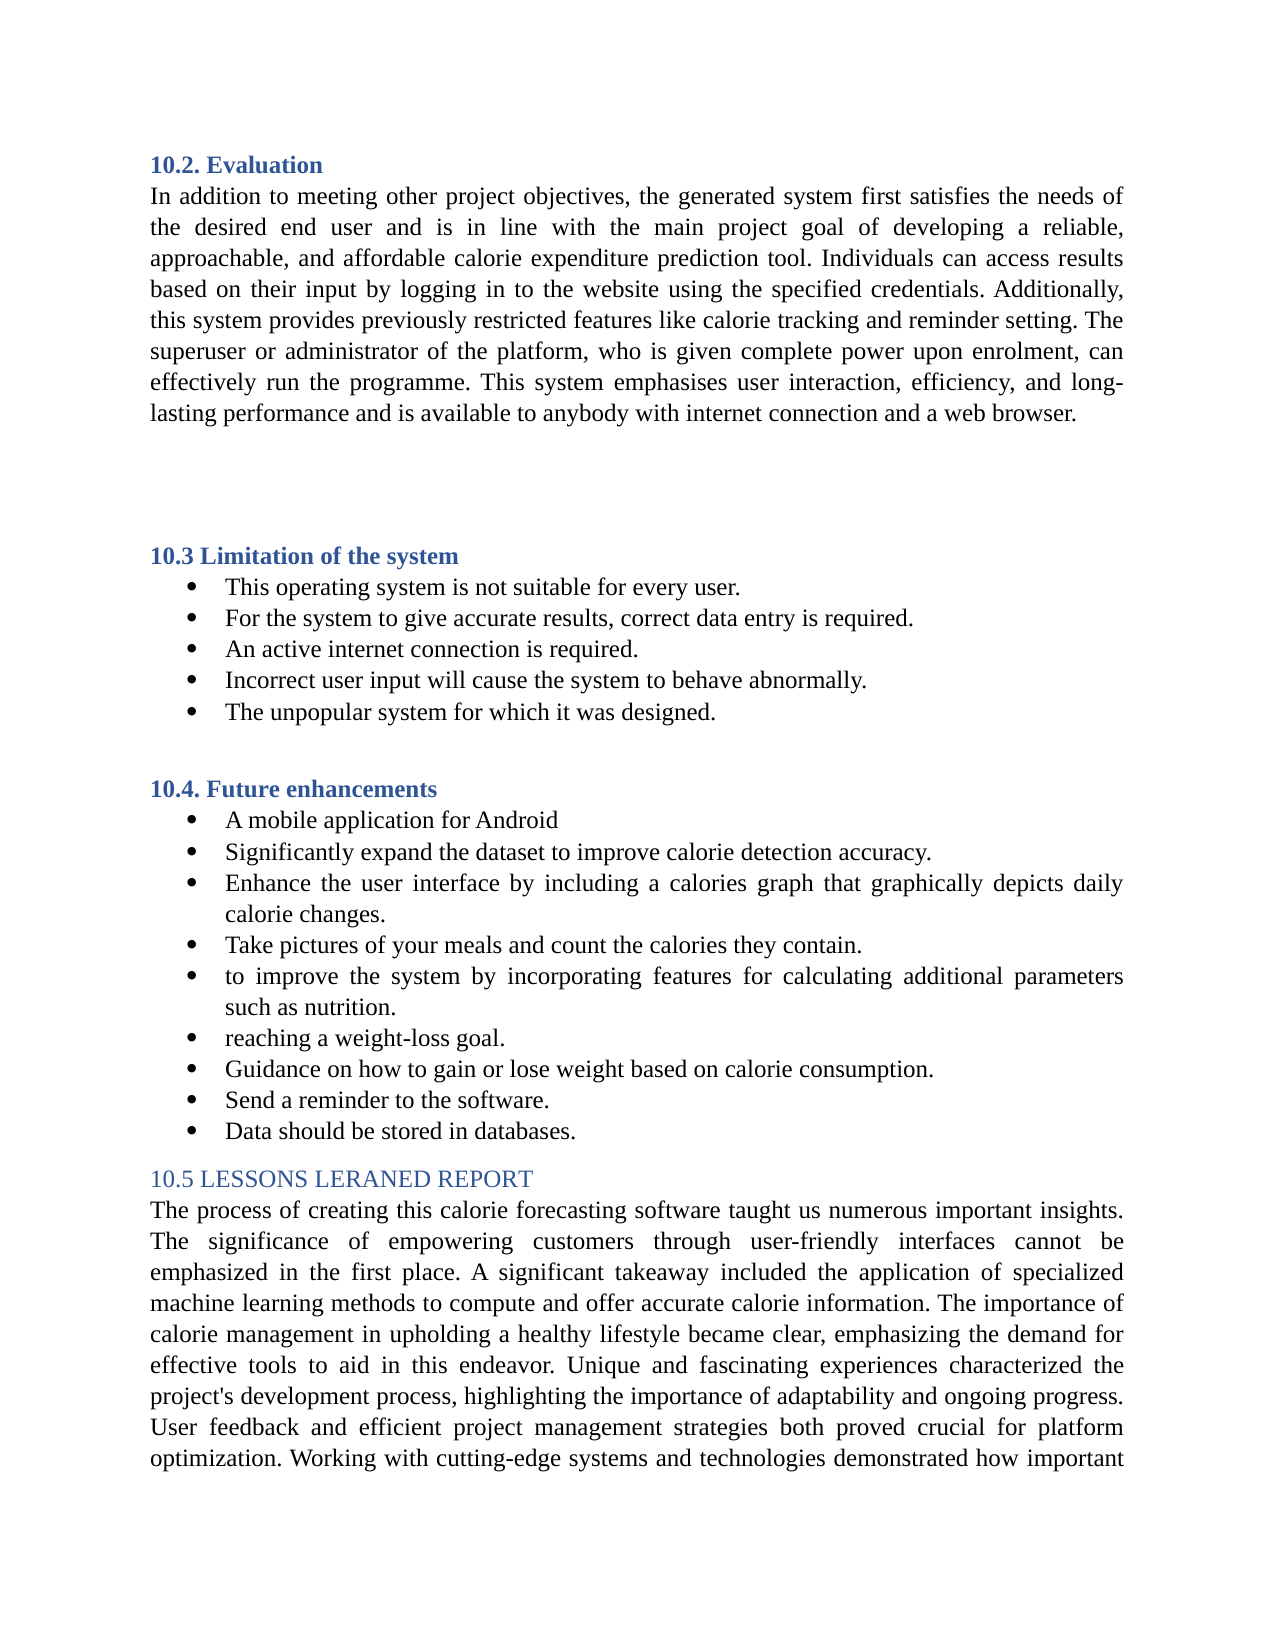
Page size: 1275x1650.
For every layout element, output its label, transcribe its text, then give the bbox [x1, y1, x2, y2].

list Send a reminder to the software. [187, 1085, 1125, 1114]
text In addition to meeting other project objectives, the generated system first satisfies the needs of the desired end user and is in line with the main project goal of developing a reliable, approachable, and affordable calorie expenditure prediction tool. Individuals can access results based on their input by logging in to the website using the specified credentials. Additionally, this system provides previously restricted features like calorie tracking and reminder setting. The superuser or administrator of the platform, who is given complete power upon enrolment, can effectively run the programme. This system emphasises user interaction, efficiency, and long-lasting performance and is available to anybody with internet connection and a web browser. [150, 181, 1125, 427]
subtitle 10.2. Evaluation [150, 150, 1125, 179]
list A mobile application for Android [187, 806, 1125, 834]
list Guidance on how to gain or lose weight based on calorie consumption. [187, 1054, 1125, 1083]
list An active internet connection is required. [187, 634, 1125, 663]
list Data should be stored in databases. [187, 1116, 1125, 1145]
list Take pictures of your meals and count the calories they contain. [187, 930, 1125, 958]
list Incorrect user input will cause the system to behave abnormally. [187, 666, 1125, 694]
list For the system to give accurate results, correct data entry is required. [187, 603, 1125, 632]
list This operating system is not suitable for every user. [187, 572, 1125, 601]
subtitle 10.4. Future enhancements [150, 774, 1125, 803]
list to improve the system by incorporating features for calculating additional parameters such as nutrition. [187, 961, 1125, 1021]
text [150, 1195, 1125, 1472]
subtitle 10.5 LESSONS LERANED REPORT [150, 1164, 1125, 1192]
list The unpopular system for which it was designed. [187, 697, 1125, 725]
list reaching a weight-loss goal. [187, 1023, 1125, 1052]
subtitle 10.3 Limitation of the system [150, 541, 1125, 570]
list Significantly expand the dataset to improve calorie detection accuracy. [187, 837, 1125, 865]
list Enhance the user interface by including a calories graph that graphically depicts daily calorie changes. [187, 868, 1125, 927]
